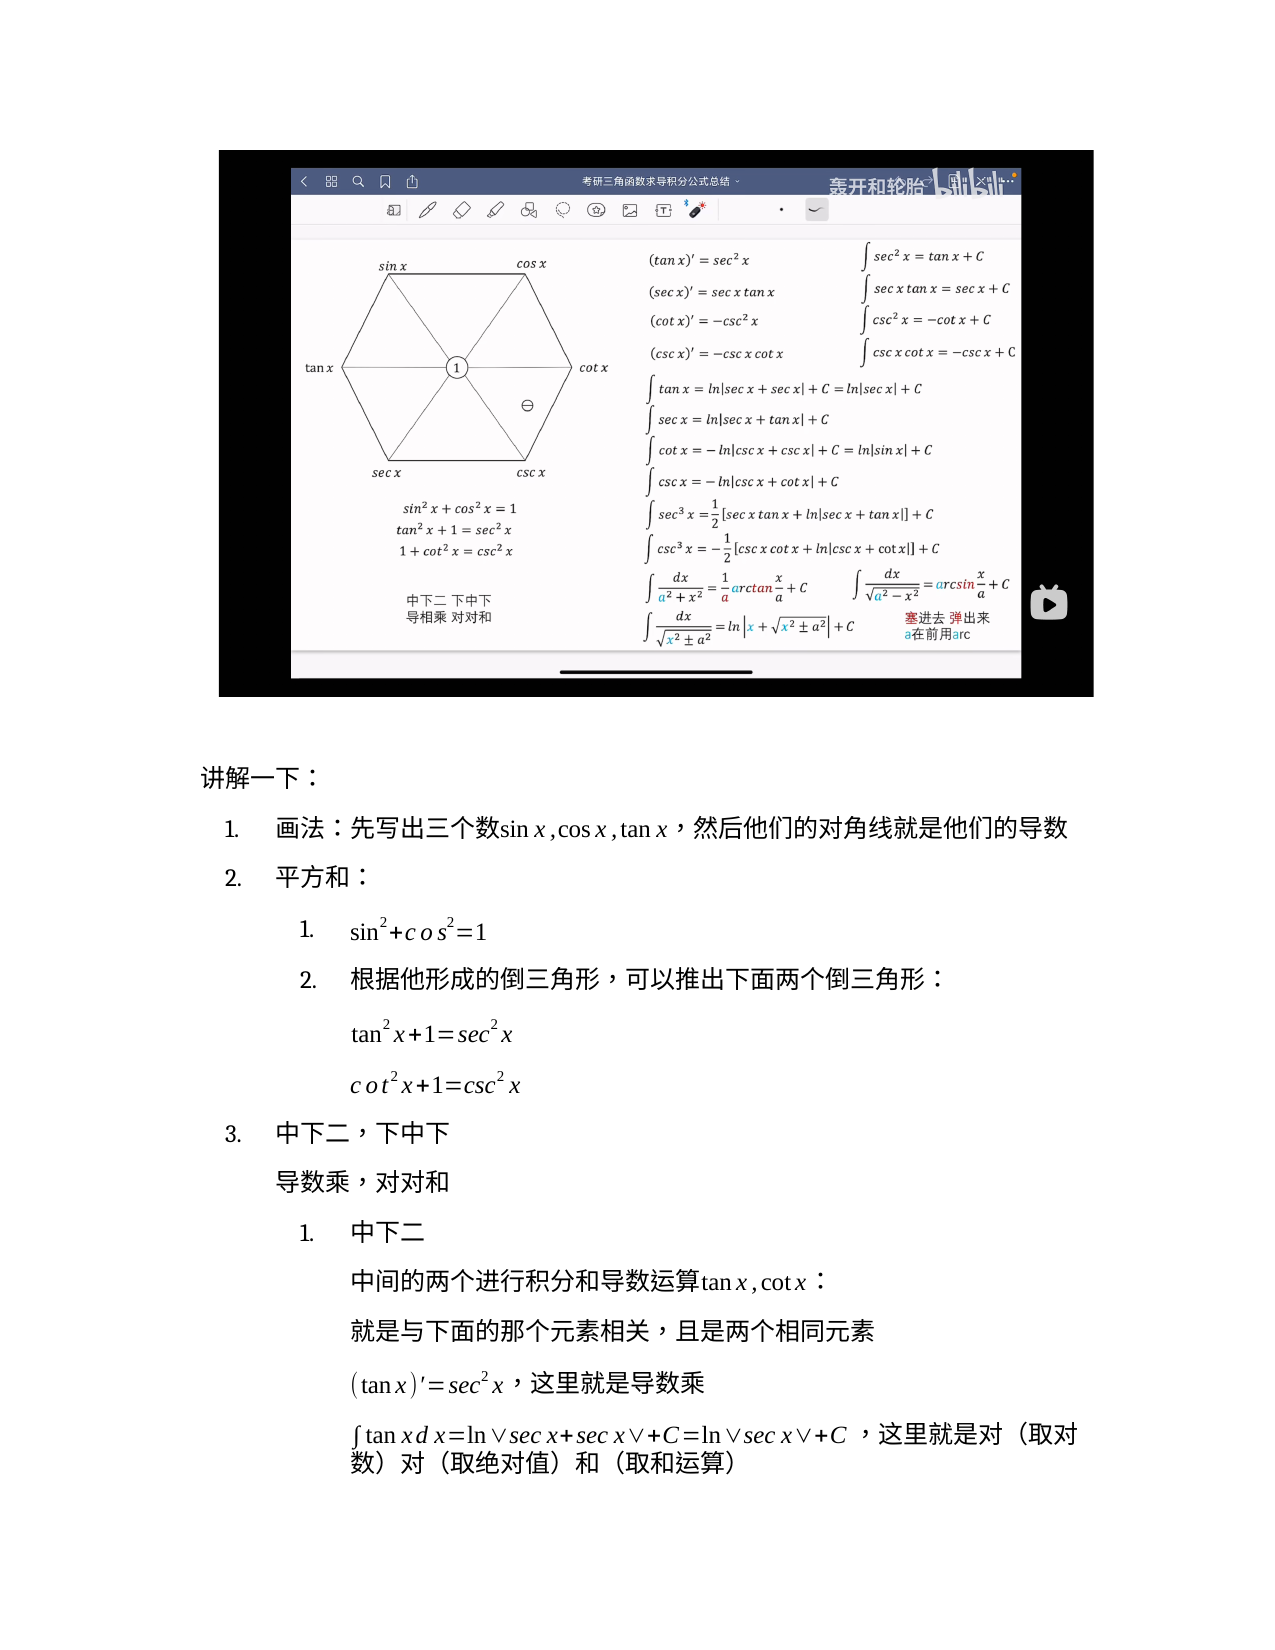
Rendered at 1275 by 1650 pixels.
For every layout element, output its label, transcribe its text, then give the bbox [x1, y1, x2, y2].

list 平方和： [225, 864, 1125, 893]
list 中下二，下中下 [225, 1119, 1125, 1148]
list 根据他形成的倒三角形，可以推出下面两个倒三角形： [300, 966, 1125, 995]
list 画法：先写出三个数，然后他们的对角线就是他们的导数 [225, 815, 1125, 843]
list 导数乘，对对和 [225, 1169, 1125, 1198]
list ，这里就是导数乘 [300, 1367, 1125, 1400]
list 中间的两个进行积分和导数运算： [300, 1268, 1125, 1297]
list 就是与下面的那个元素相关，且是两个相同元素 [300, 1318, 1125, 1347]
picture [218, 150, 1094, 697]
list 讲解一下： [150, 765, 1125, 794]
list 中下二 [300, 1219, 1125, 1247]
list ，这里就是对（取对数）对（取绝对值）和（取和运算） [300, 1421, 1125, 1479]
